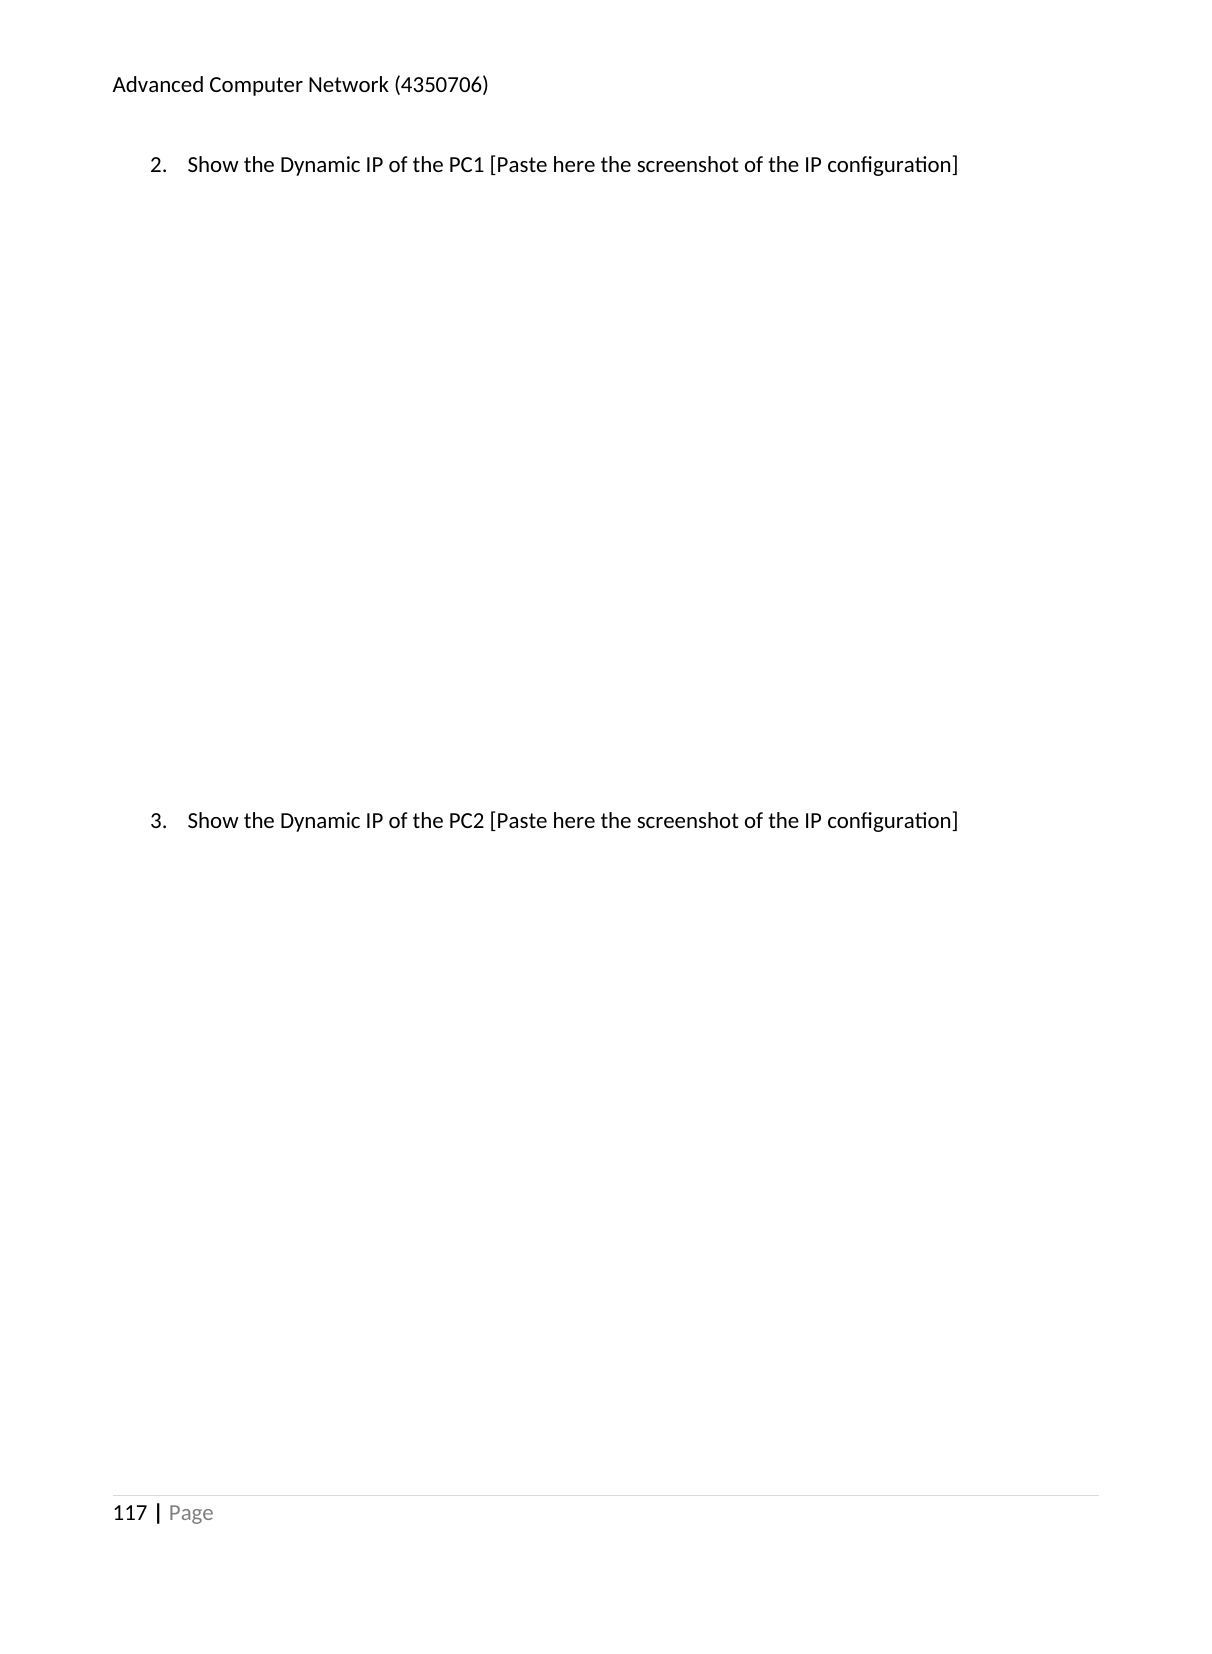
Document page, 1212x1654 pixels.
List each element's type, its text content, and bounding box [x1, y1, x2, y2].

list Show the Dynamic IP of the PC2 [Paste here the screenshot of the IP configuration] [150, 806, 1099, 834]
list Show the Dynamic IP of the PC1 [Paste here the screenshot of the IP configuration] [150, 150, 1099, 178]
